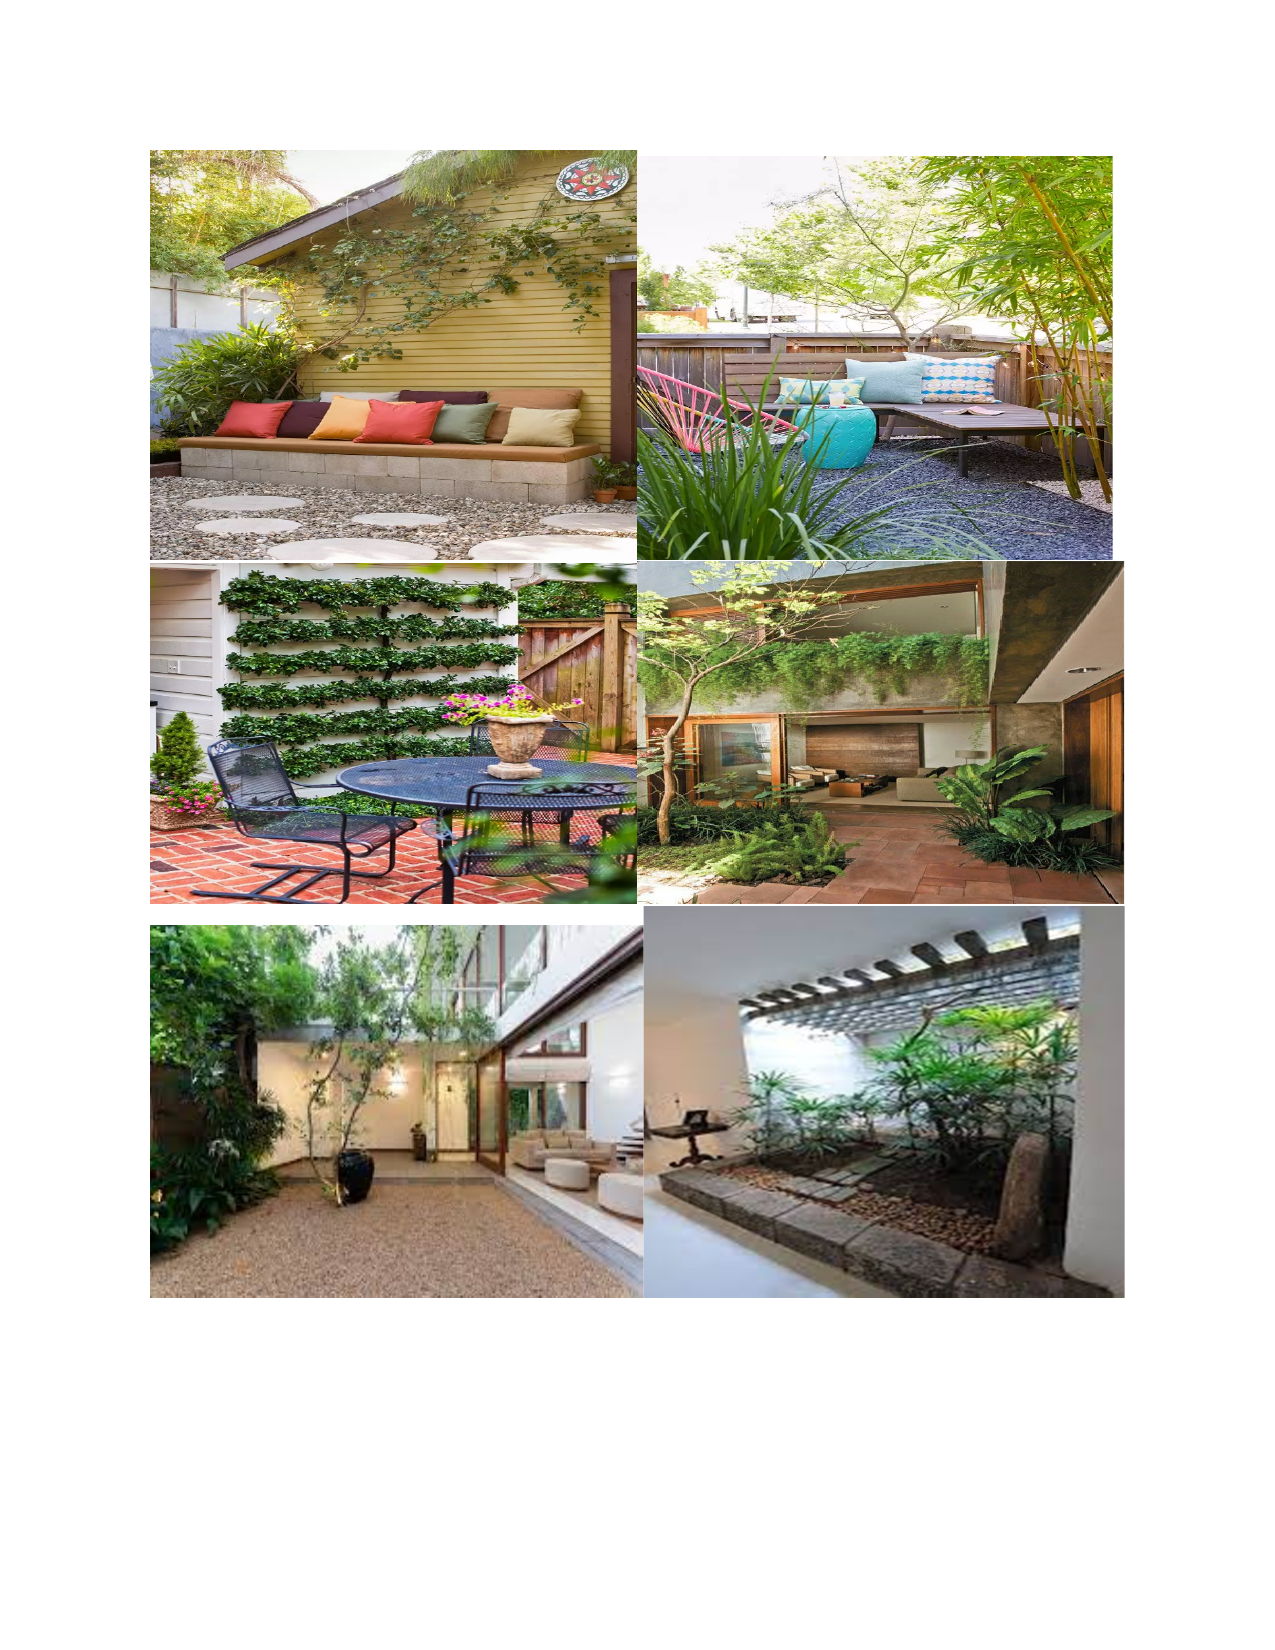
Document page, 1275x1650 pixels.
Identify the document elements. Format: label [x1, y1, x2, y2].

picture [150, 150, 1113, 560]
picture [150, 906, 1125, 1298]
picture [150, 561, 1125, 904]
